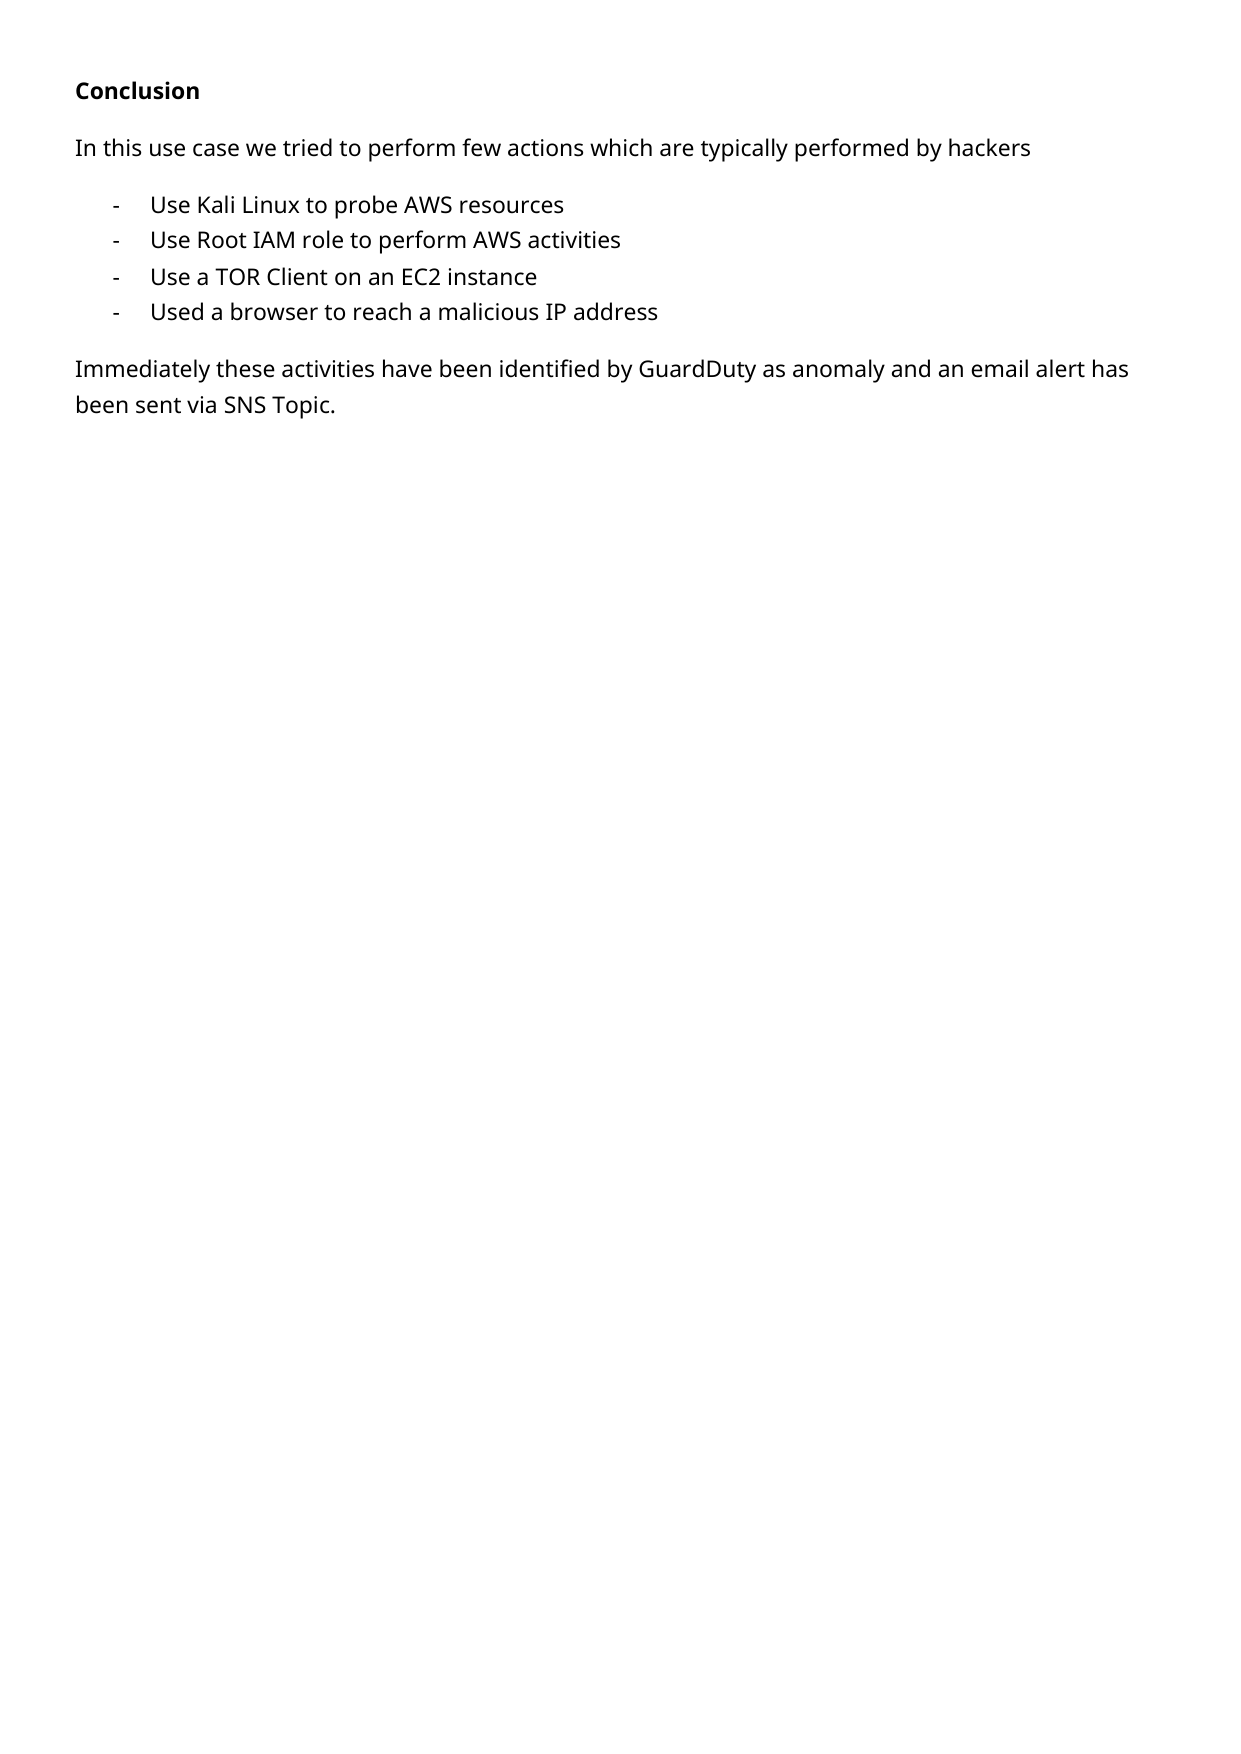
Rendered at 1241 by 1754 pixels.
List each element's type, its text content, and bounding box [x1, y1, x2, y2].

text Conclusion [75, 75, 1165, 106]
text In this use case we tried to perform few actions which are typically performed by hackers [75, 132, 1165, 163]
list Use Kali Linux to probe AWS resources [112, 188, 1165, 220]
text Immediately these activities have been identified by GuardDuty as anomaly and an email alert has been sent via SNS Topic. [75, 353, 1165, 420]
list Used a browser to reach a malicious IP address [112, 296, 1165, 328]
list Use Root IAM role to perform AWS activities [112, 224, 1165, 256]
list Use a TOR Client on an EC2 instance [112, 260, 1165, 292]
